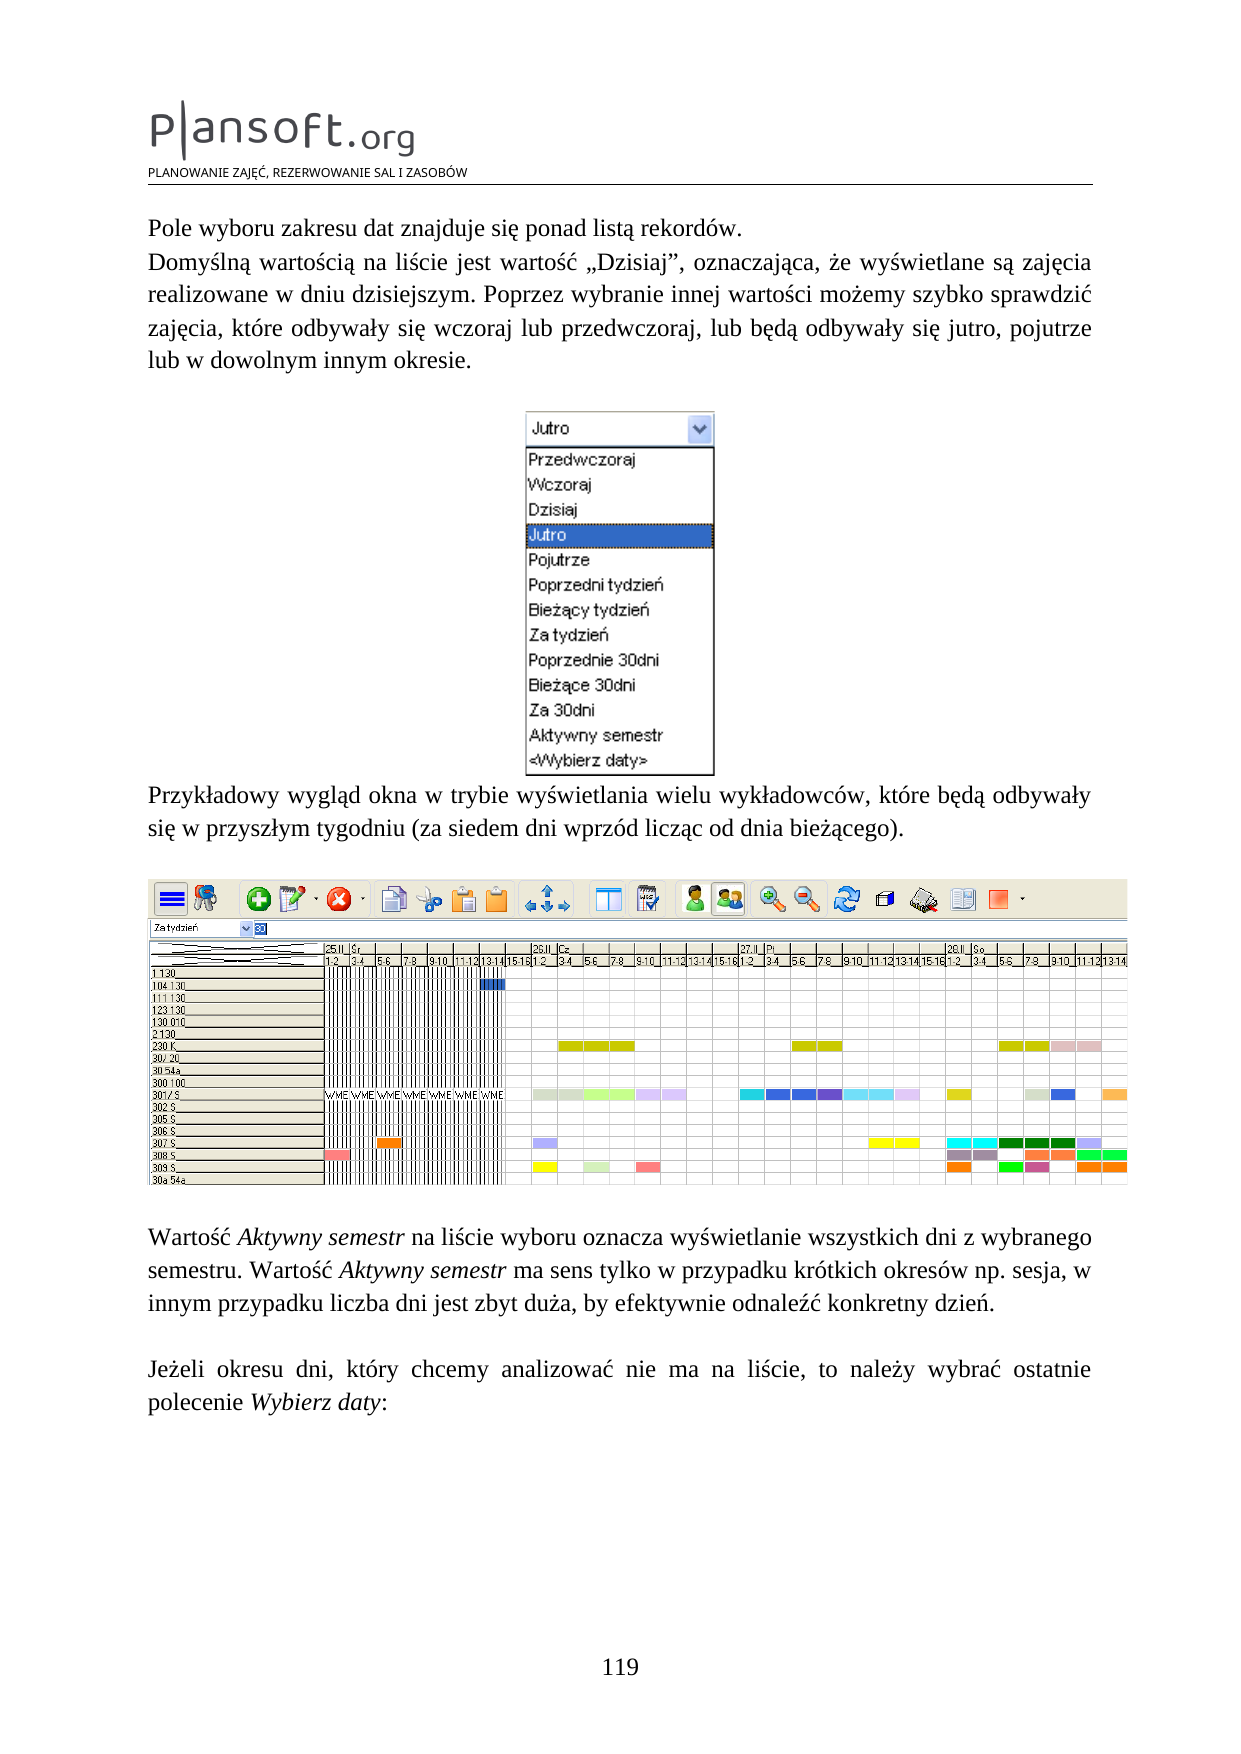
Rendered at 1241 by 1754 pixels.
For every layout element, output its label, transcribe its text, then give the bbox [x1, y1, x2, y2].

picture [525, 411, 715, 776]
text Jeżeli okresu dni, który chcemy analizować nie ma na liście, to należy wybrać ostatnie polecenie Wybierz daty: [148, 1354, 1093, 1416]
picture [147, 73, 418, 165]
text Wartość Aktywny semestr na liście wyboru oznacza wyświetlanie wszystkich dni z wybranego semestru. Wartość Aktywny semestr ma sens tylko w przypadku krótkich okresów np. sesja, w innym przypadku liczba dni jest zbyt duża, by efektywnie odnaleźć konkretny dzień. [148, 1222, 1093, 1316]
text Pole wyboru zakresu dat znajduje się ponad listą rekordów. [148, 213, 1093, 242]
picture [147, 879, 1128, 1185]
text Domyślną wartością na liście jest wartość „Dzisiaj”, oznaczająca, że wyświetlane są zajęcia realizowane w dniu dzisiejszym. Poprzez wybranie innej wartości możemy szybko sprawdzić zajęcia, które odbywały się wczoraj lub przedwczoraj, lub będą odbywały się jutro, pojutrze lub w dowolnym innym okresie. [148, 247, 1093, 374]
text Przykładowy wygląd okna w trybie wyświetlania wielu wykładowców, które będą odbywały się w przyszłym tygodniu (za siedem dni wprzód licząc od dnia bieżącego). [148, 780, 1093, 842]
